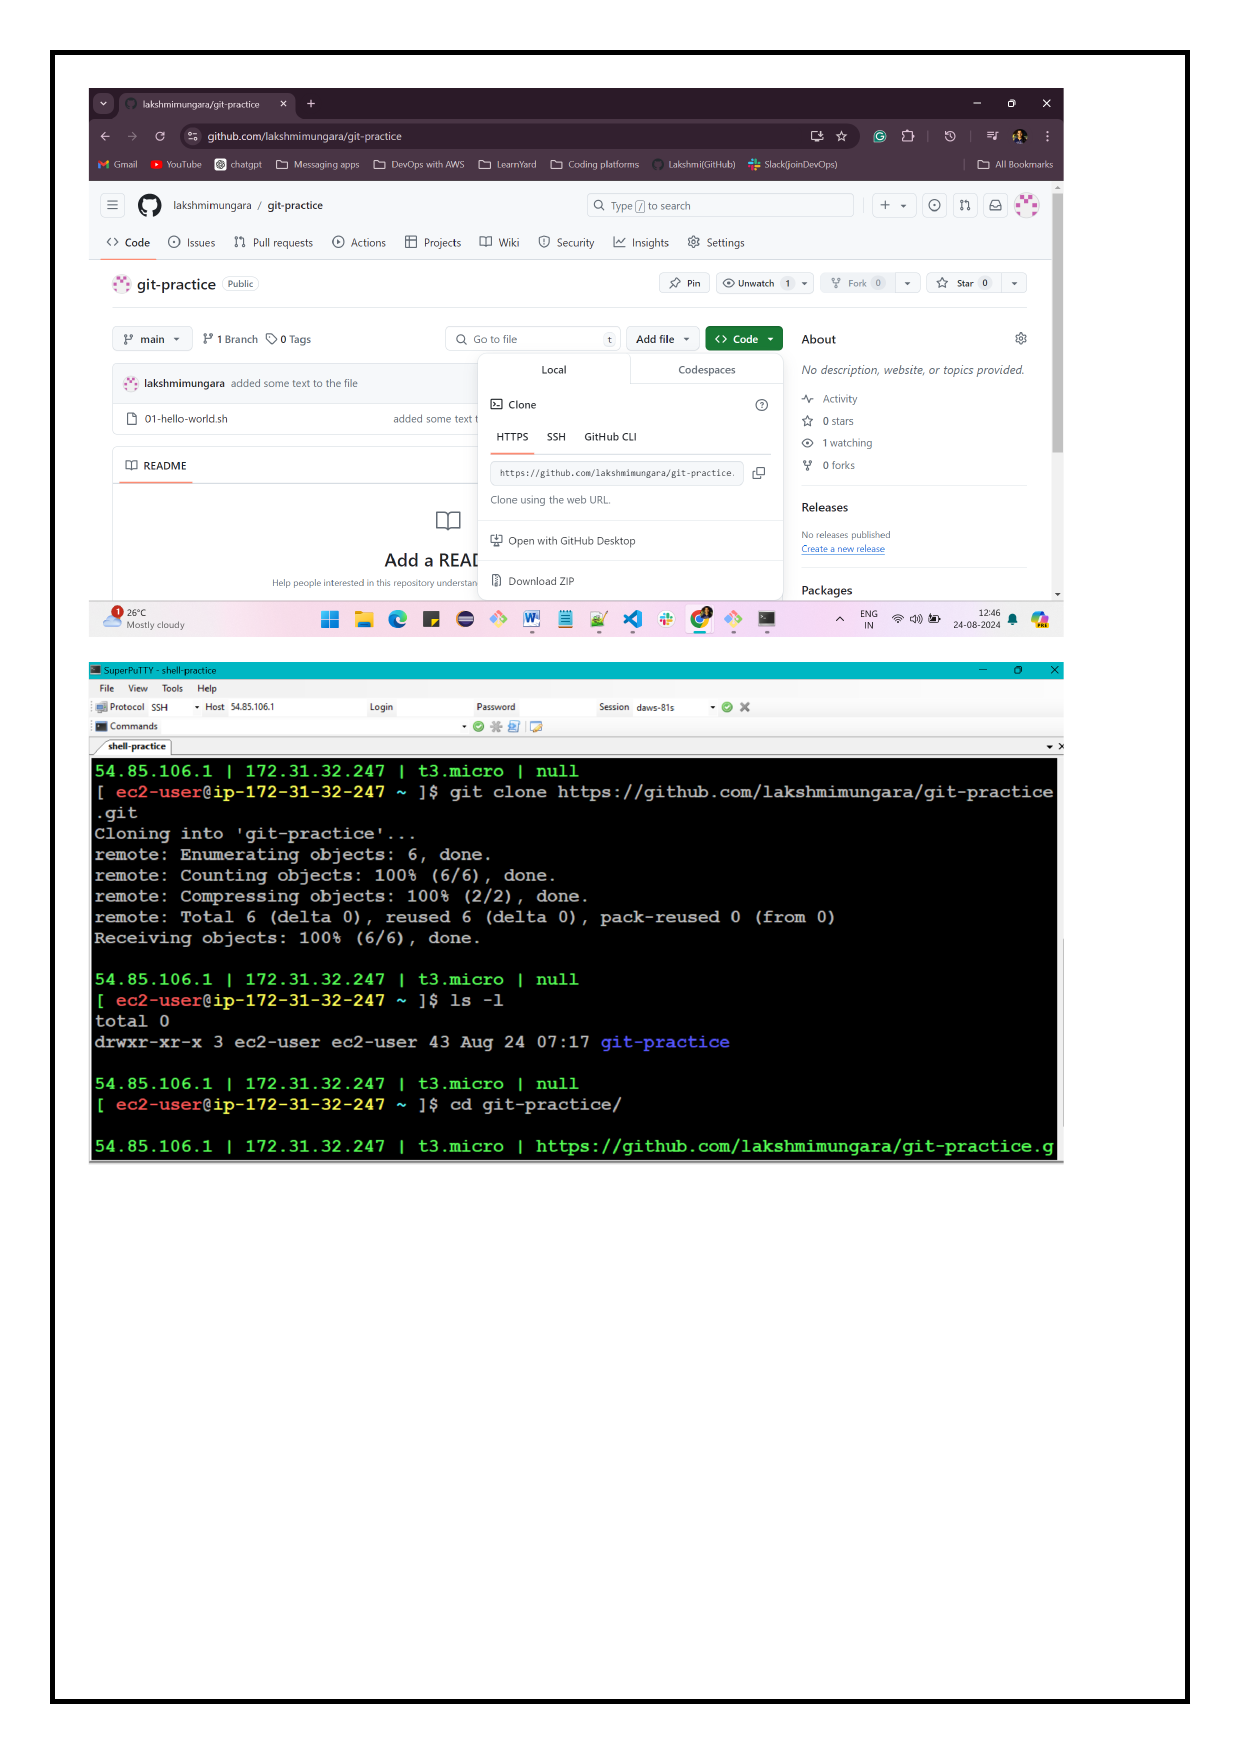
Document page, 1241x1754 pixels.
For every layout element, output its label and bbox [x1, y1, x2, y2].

picture [88, 88, 1064, 637]
picture [88, 662, 1064, 1165]
